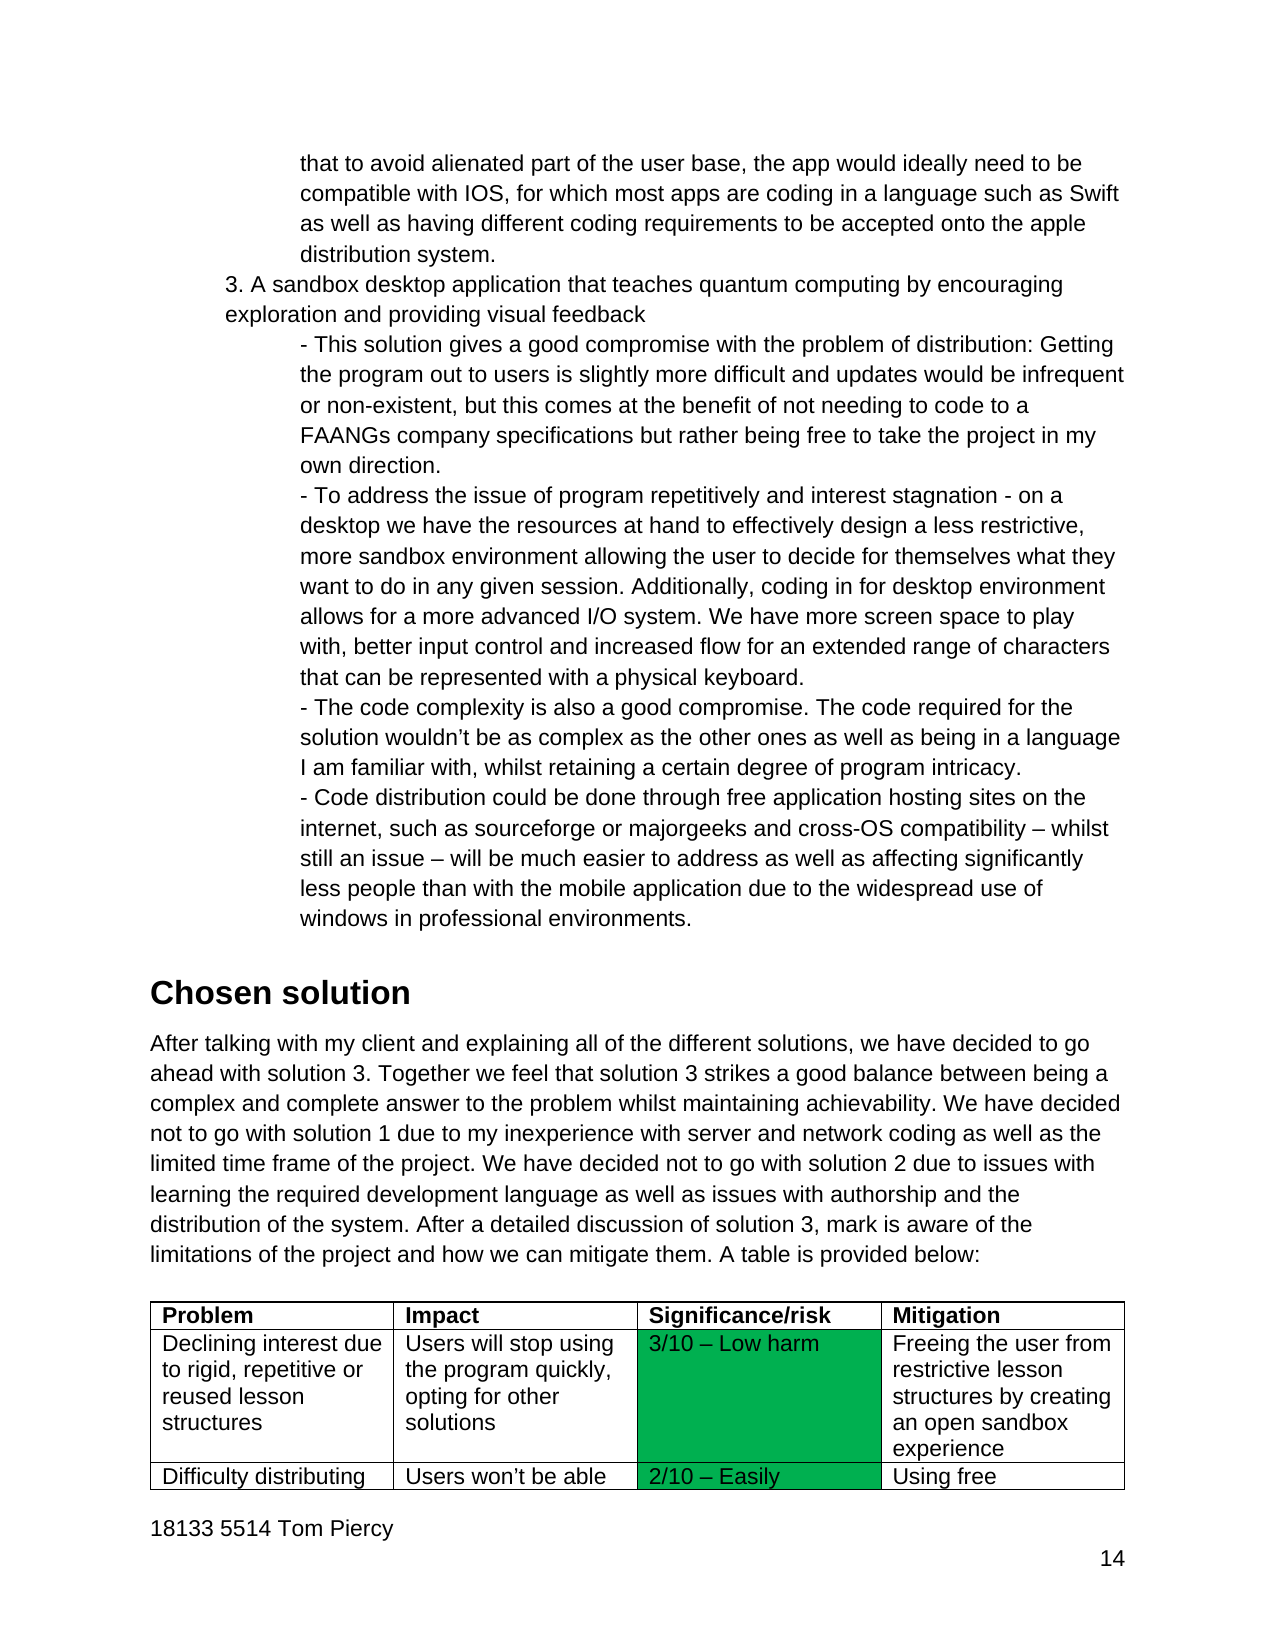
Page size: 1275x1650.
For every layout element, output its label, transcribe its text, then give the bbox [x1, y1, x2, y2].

subtitle Chosen solution [150, 973, 1125, 1011]
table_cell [151, 1463, 393, 1489]
text 3. A sandbox desktop application that teaches quantum computing by encouraging exploration and providing visual feedback [225, 271, 1125, 327]
text - To address the issue of program repetitively and interest stagnation - on a desktop we have the resources at hand to effectively design a less restrictive, more sandbox environment allowing the user to decide for themselves what they want to do in any given session. Additionally, coding in for desktop environment allows for a more advanced I/O system. We have more screen space to play with, better input control and increased flow for an extended range of characters that can be represented with a physical keyboard. - The code complexity is also a good compromise. The code required for the solution wouldn’t be as complex as the other ones as well as being in a language I am familiar with, whilst retaining a certain degree of program intricacy. - Code distribution could be done through free application hosting sites on the internet, such as sourceforge or majorgeeks and cross-OS compatibility – whilst still an issue – will be much easier to address as well as affecting significantly less people than with the mobile application due to the widespread use of windows in professional environments. [300, 482, 1125, 932]
table_cell Freeing the user from restrictive lesson structures by creating an open sandbox experience [882, 1330, 1124, 1462]
table_header Mitigation [882, 1303, 1124, 1329]
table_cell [882, 1463, 1124, 1489]
table_header Problem [151, 1303, 393, 1329]
table_cell Declining interest due to rigid, repetitive or reused lesson structures [151, 1330, 393, 1462]
text After talking with my client and explaining all of the different solutions, we have decided to go ahead with solution 3. Together we feel that solution 3 strikes a good balance between being a complex and complete answer to the problem whilst maintaining achievability. We have decided not to go with solution 1 due to my inexperience with server and network coding as well as the limited time frame of the project. We have decided not to go with solution 2 due to issues with learning the required development language as well as issues with authorship and the distribution of the system. After a detailed discussion of solution 3, mark is aware of the limitations of the project and how we can mitigate them. A table is provided below: [150, 1029, 1125, 1267]
table_header Significance/risk [638, 1303, 881, 1329]
table_header Impact [394, 1303, 637, 1329]
table_cell 3/10 – Low harm [638, 1330, 881, 1462]
text - This solution gives a good compromise with the problem of distribution: Getting the program out to users is slightly more difficult and updates would be infrequent or non-existent, but this comes at the benefit of not needing to code to a FAANGs company specifications but rather being free to take the project in my own direction. [300, 331, 1125, 478]
table_cell Users will stop using the program quickly, opting for other solutions [394, 1330, 637, 1462]
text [300, 150, 1125, 267]
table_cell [394, 1463, 637, 1489]
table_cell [638, 1463, 881, 1489]
